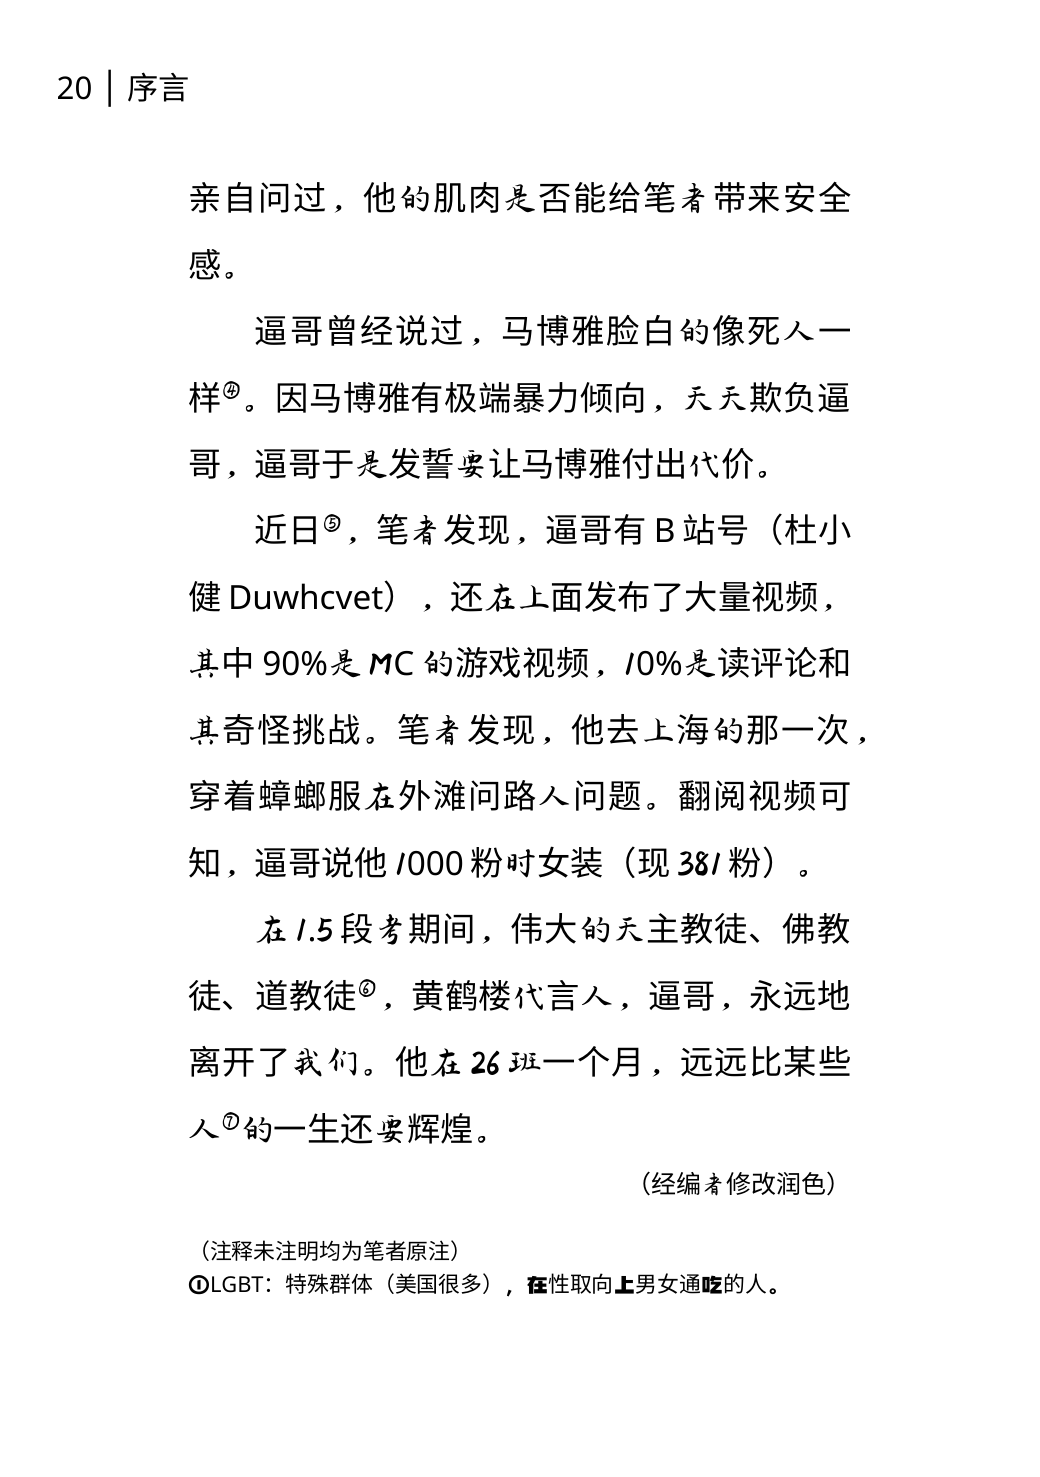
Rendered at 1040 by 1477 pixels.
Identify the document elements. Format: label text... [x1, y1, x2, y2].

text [188, 166, 852, 299]
text 在1.5段考期间，伟大的天主教徒、佛教徒、道教徒⑥，黄鹤楼代言人，逼哥，永远地离开了我们。他在26班一个月，远远比某些人⑦的一生还要辉煌。 [188, 897, 852, 1163]
text （经编者修改润色） [188, 1168, 852, 1202]
text 近日⑤，笔者发现，逼哥有B站号（杜小健Duwhcvet），还在上面发布了大量视频，其中90%是MC的游戏视频，10%是读评论和其奇怪挑战。笔者发现，他去上海的那一次，穿着蟑螂服在外滩问路人问题。翻阅视频可知，逼哥说他1000粉时女装（现381粉）。 [188, 499, 852, 897]
text （注释未注明均为笔者原注） [188, 1235, 852, 1268]
text 逼哥曾经说过，马博雅脸白的像死人一样④。因马博雅有极端暴力倾向，天天欺负逼哥，逼哥于是发誓要让马博雅付出代价。 [188, 299, 852, 499]
text ①LGBT：特殊群体（美国很多），在性取向上男女通吃的人。 [188, 1268, 852, 1301]
